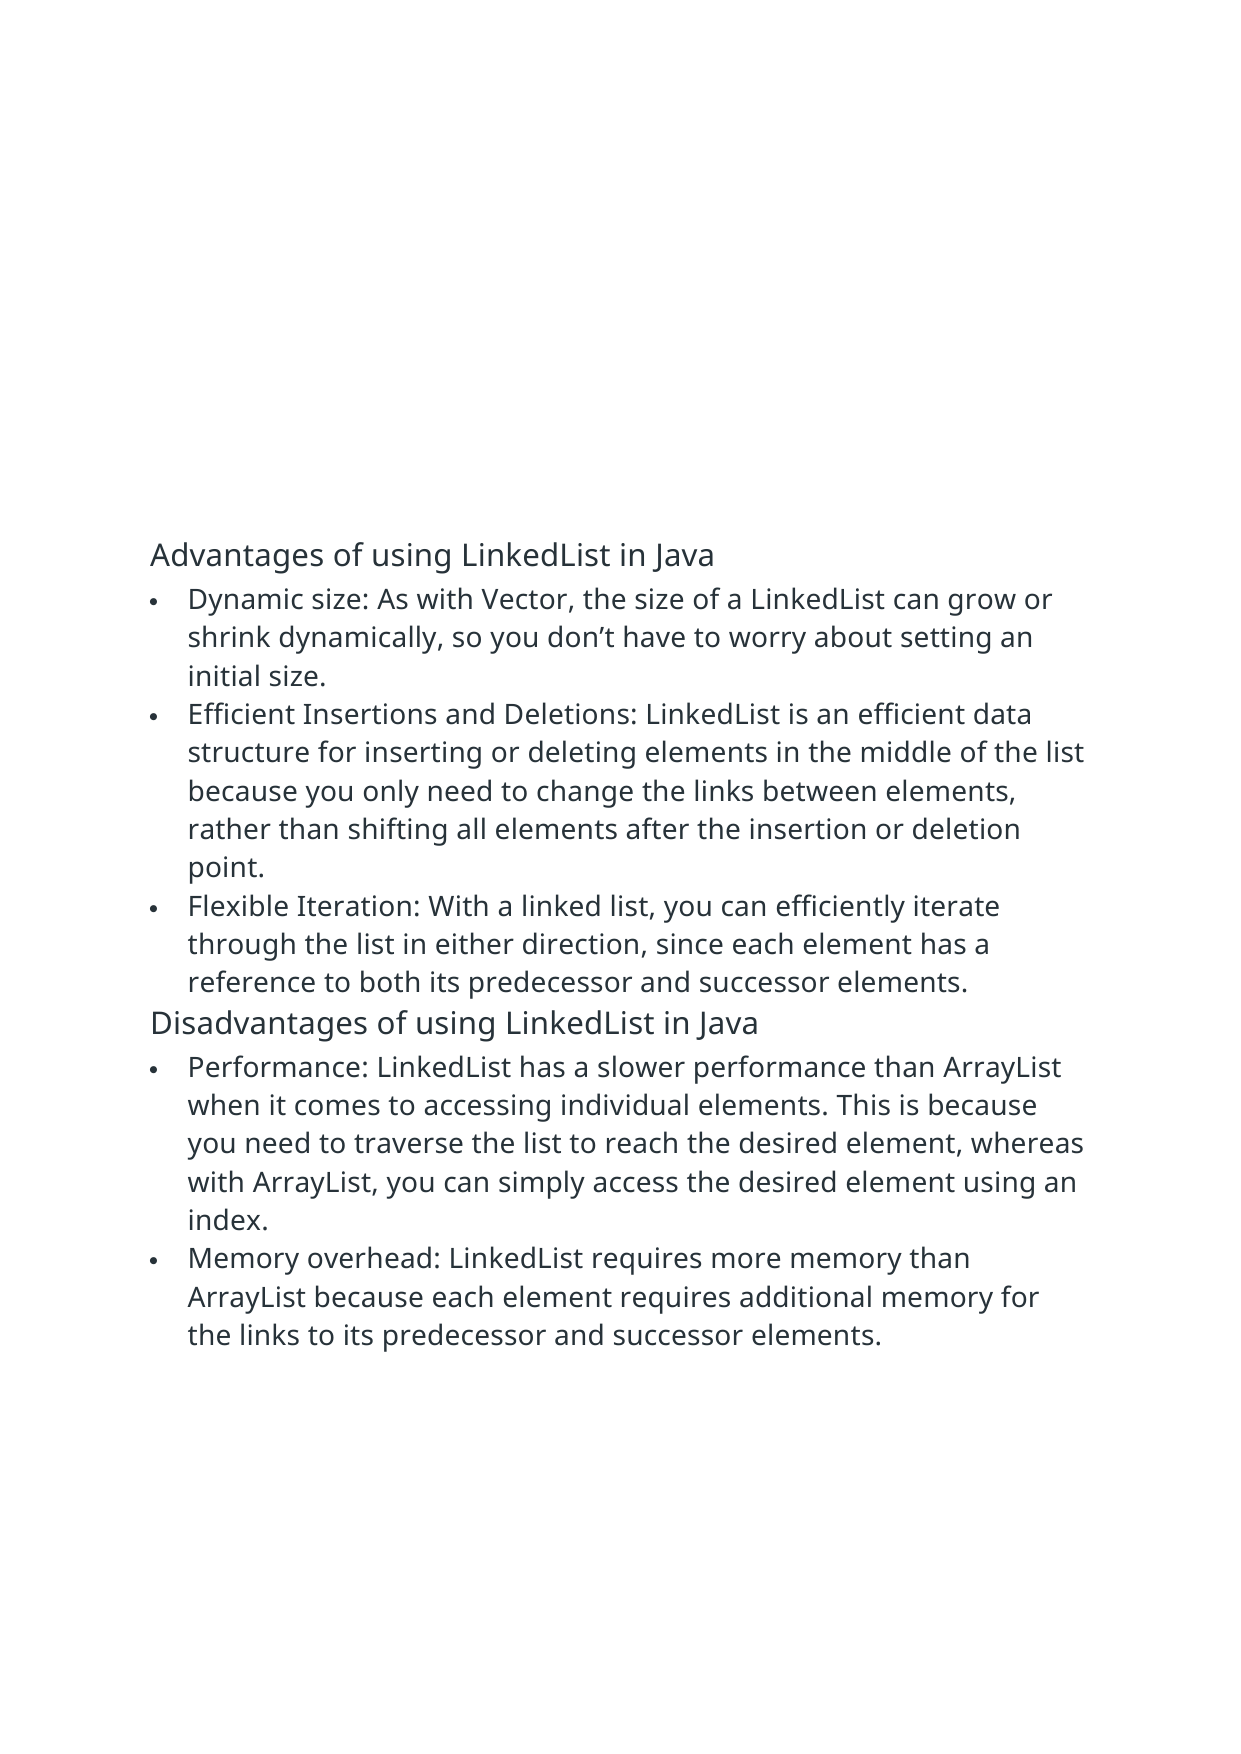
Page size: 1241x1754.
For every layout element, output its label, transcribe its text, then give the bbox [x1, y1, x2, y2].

list Dynamic size: As with Vector, the size of a LinkedList can grow or shrink dynamically, so you don’t have to worry about setting an initial size. [150, 579, 1090, 694]
list Efficient Insertions and Deletions: LinkedList is an efficient data structure for inserting or deleting elements in the middle of the list because you only need to change the links between elements, rather than shifting all elements after the insertion or deletion point. [150, 694, 1090, 886]
subtitle Advantages of using LinkedList in Java [150, 533, 1090, 576]
list Performance: LinkedList has a slower performance than ArrayList when it comes to accessing individual elements. This is because you need to traverse the list to reach the desired element, whereas with ArrayList, you can simply access the desired element using an index. [150, 1047, 1090, 1238]
list Flexible Iteration: With a linked list, you can efficiently iterate through the list in either direction, since each element has a reference to both its predecessor and successor elements. [150, 886, 1090, 1001]
subtitle Disadvantages of using LinkedList in Java [150, 1001, 1090, 1043]
list Memory overhead: LinkedList requires more memory than ArrayList because each element requires additional memory for the links to its predecessor and successor elements. [150, 1238, 1090, 1353]
